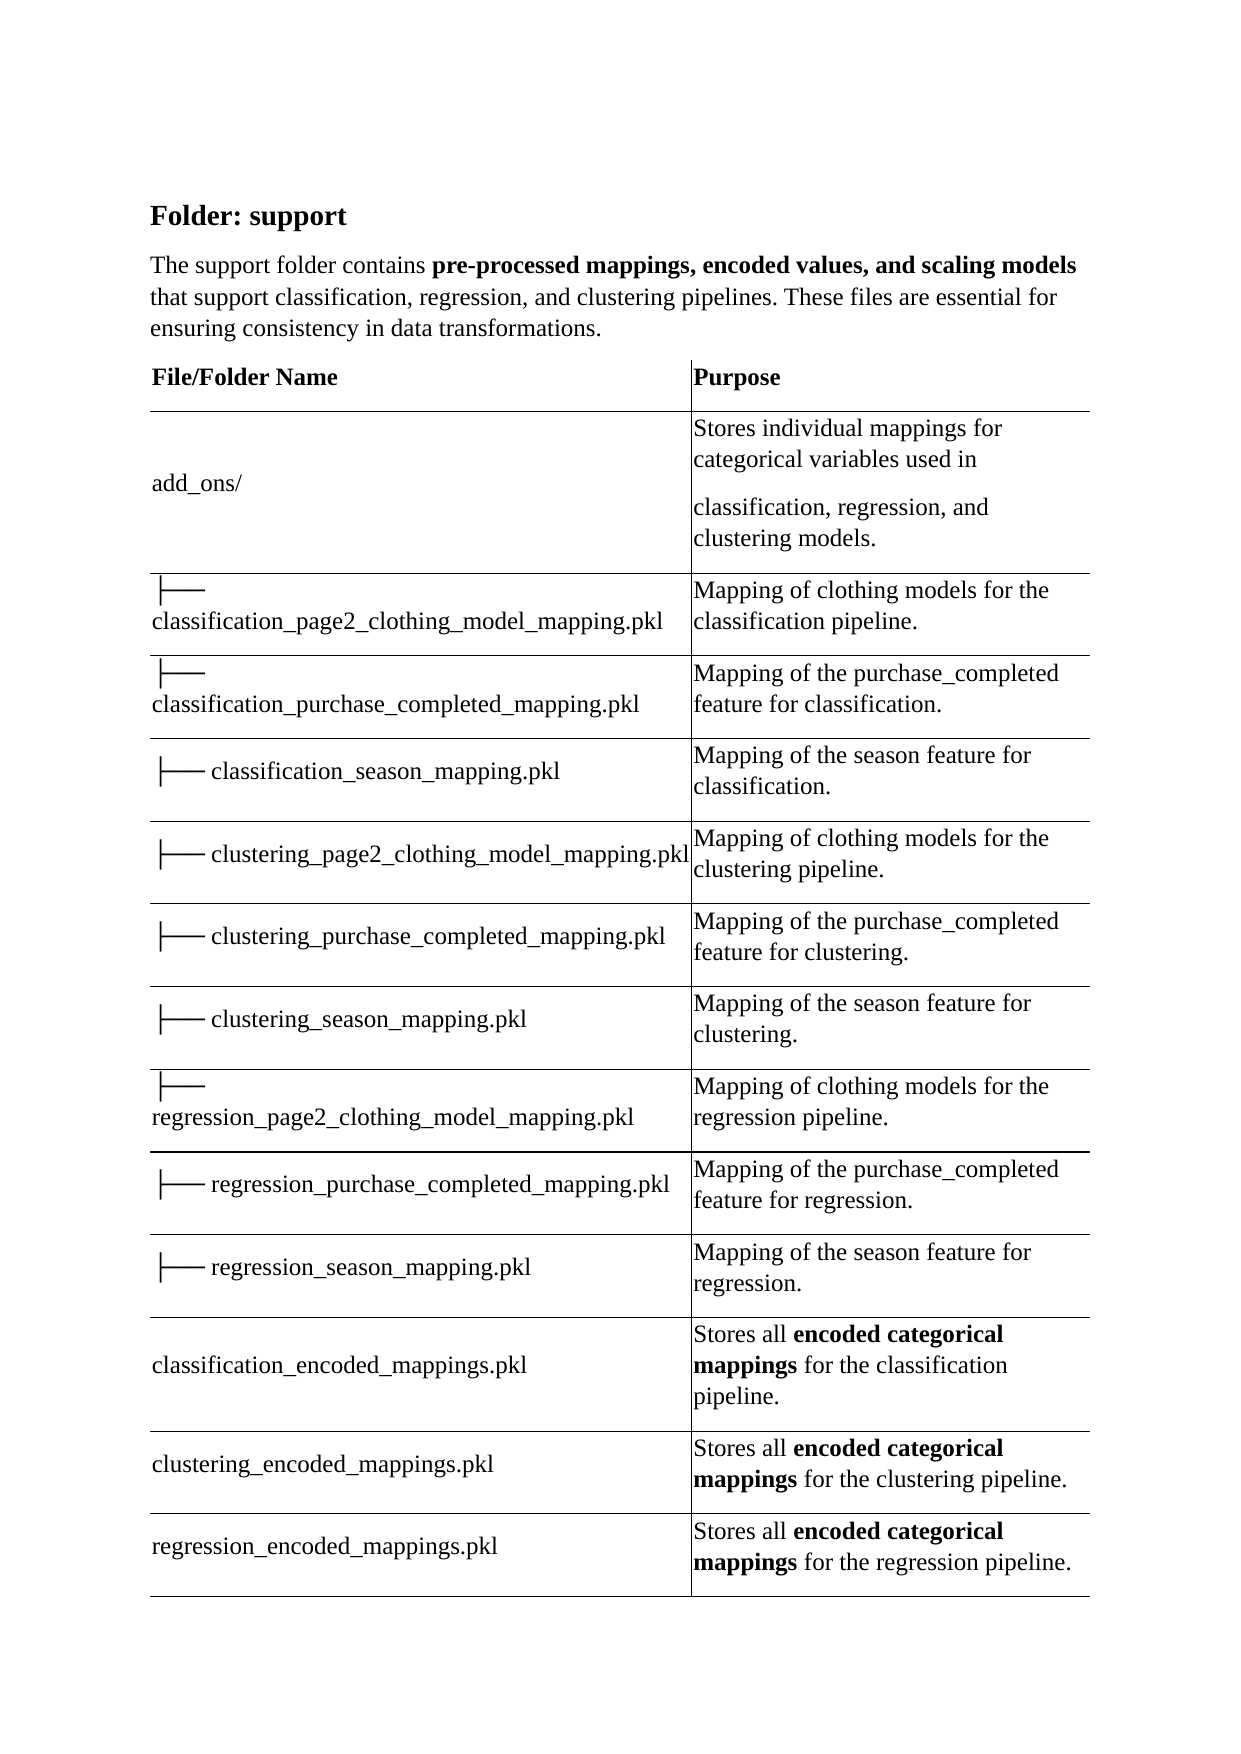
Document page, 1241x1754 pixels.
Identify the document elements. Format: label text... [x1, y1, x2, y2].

table_cell Stores individual mappings for categorical variables used in classification, regression, and clustering models. [692, 412, 1090, 572]
table_cell ├── classification_season_mapping.pkl [150, 739, 691, 821]
table_cell Mapping of clothing models for the classification pipeline. [692, 574, 1090, 655]
table_cell Mapping of the season feature for clustering. [692, 987, 1090, 1069]
text The support folder contains pre-processed mappings, encoded values, and scaling models that support classification, regression, and clustering pipelines. These files are essential for ensuring consistency in data transformations. [150, 251, 1090, 341]
table_cell regression_encoded_mappings.pkl [150, 1514, 691, 1596]
table_cell Mapping of the purchase_completed feature for regression. [692, 1153, 1090, 1234]
table_cell Stores all encoded categorical mappings for the clustering pipeline. [692, 1432, 1090, 1513]
text Folder: support [150, 198, 1090, 231]
table_cell Stores all encoded categorical mappings for the regression pipeline. [692, 1514, 1090, 1596]
table_cell Mapping of clothing models for the regression pipeline. [692, 1070, 1090, 1151]
table_cell ├── regression_purchase_completed_mapping.pkl [150, 1153, 691, 1234]
table_cell Stores all encoded categorical mappings for the classification pipeline. [692, 1318, 1090, 1431]
table_cell ├── clustering_season_mapping.pkl [150, 987, 691, 1069]
table_cell add_ons/ [150, 412, 691, 572]
table_cell ├── clustering_purchase_completed_mapping.pkl [150, 904, 691, 986]
table_header Purpose [692, 360, 1090, 411]
table_cell Mapping of the season feature for regression. [692, 1235, 1090, 1317]
table_cell Mapping of clothing models for the clustering pipeline. [692, 822, 1090, 903]
table_cell ├── regression_season_mapping.pkl [150, 1235, 691, 1317]
table_header File/Folder Name [150, 360, 691, 411]
table_cell classification_encoded_mappings.pkl [150, 1318, 691, 1431]
table_cell ├── regression_page2_clothing_model_mapping.pkl [150, 1070, 691, 1151]
table_cell ├── clustering_page2_clothing_model_mapping.pkl [150, 822, 691, 903]
table_cell Mapping of the season feature for classification. [692, 739, 1090, 821]
table_cell ├── classification_page2_clothing_model_mapping.pkl [150, 574, 691, 655]
table_cell clustering_encoded_mappings.pkl [150, 1432, 691, 1513]
table_cell Mapping of the purchase_completed feature for classification. [692, 656, 1090, 738]
table_cell Mapping of the purchase_completed feature for clustering. [692, 904, 1090, 986]
table_cell ├── classification_purchase_completed_mapping.pkl [150, 656, 691, 738]
